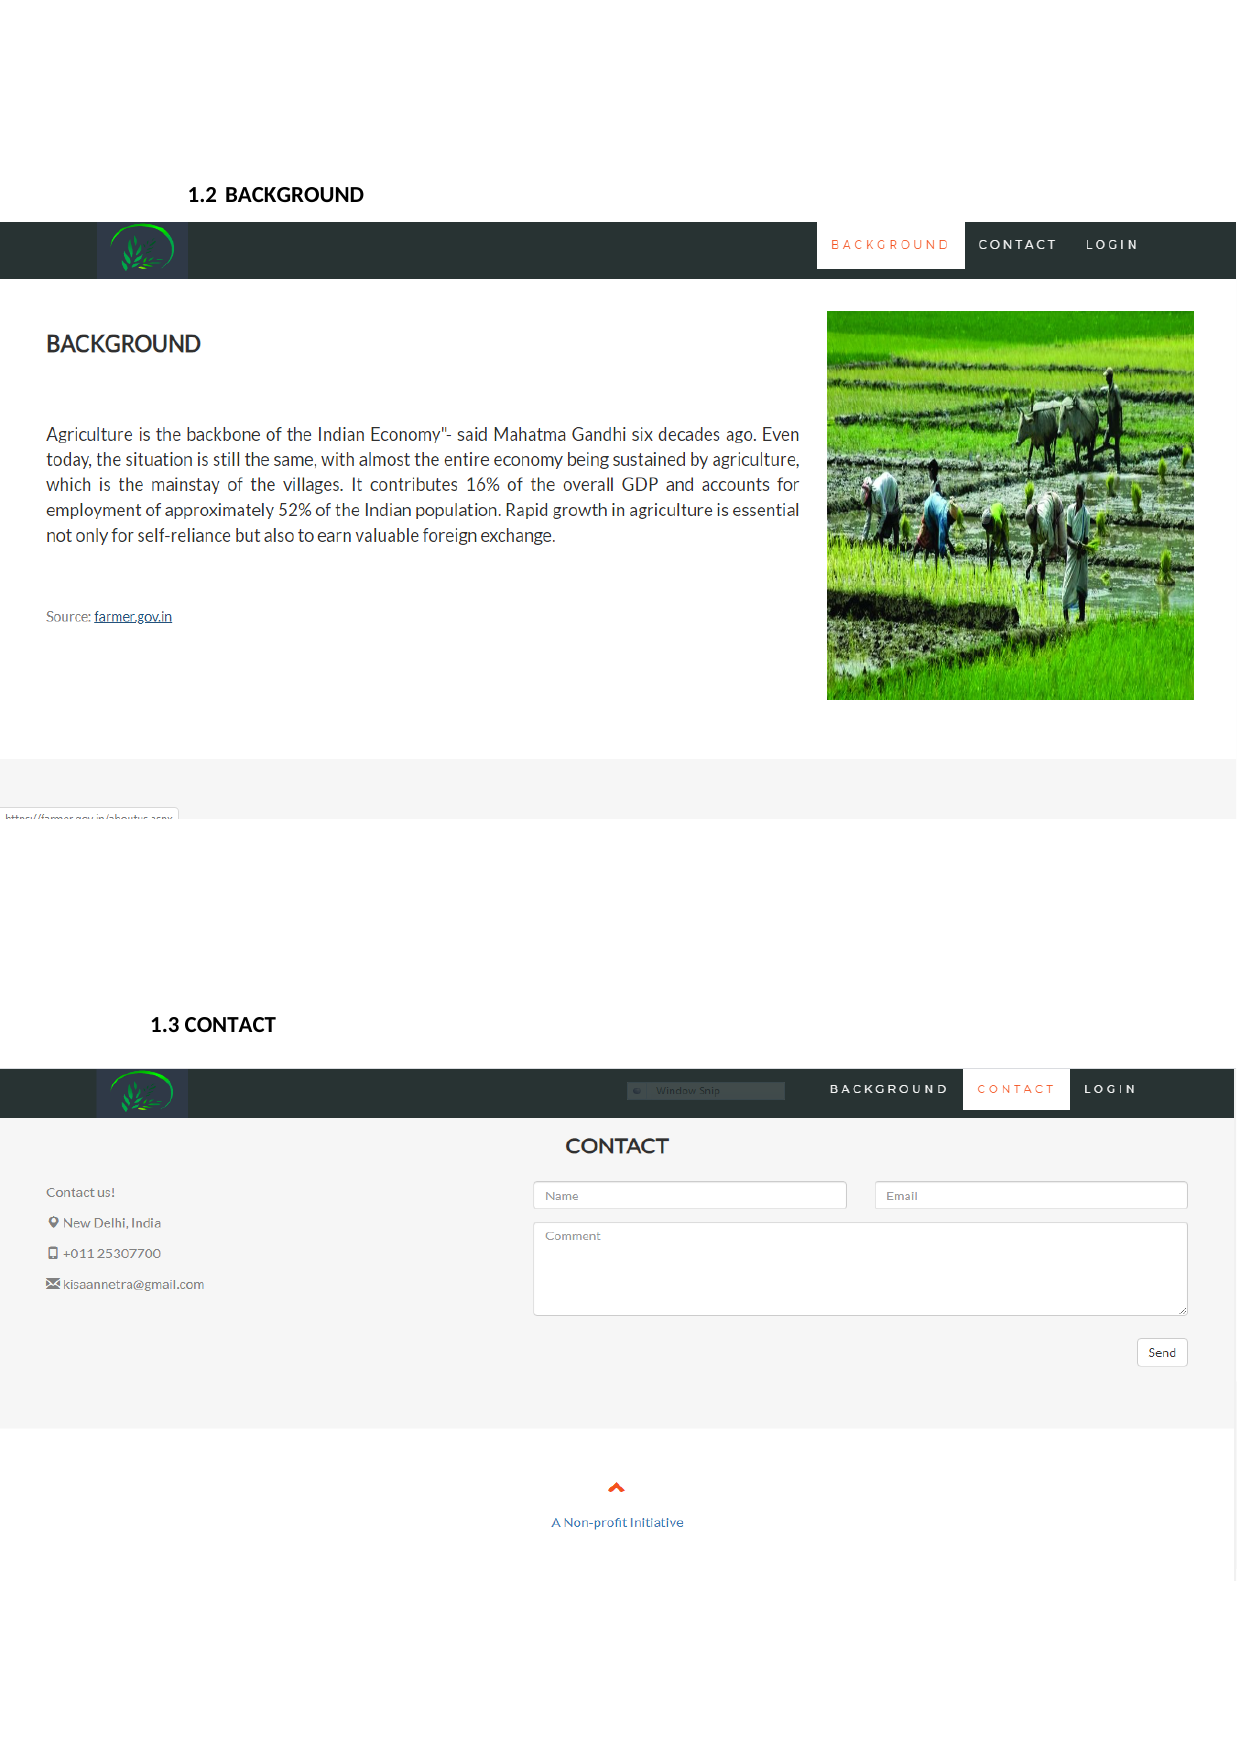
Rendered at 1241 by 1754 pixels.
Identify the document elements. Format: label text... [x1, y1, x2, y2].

picture [0, 1067, 1237, 1581]
text 1.3 CONTACT [150, 1010, 1090, 1038]
picture [0, 222, 1237, 819]
list BACKGROUND [187, 180, 1090, 208]
